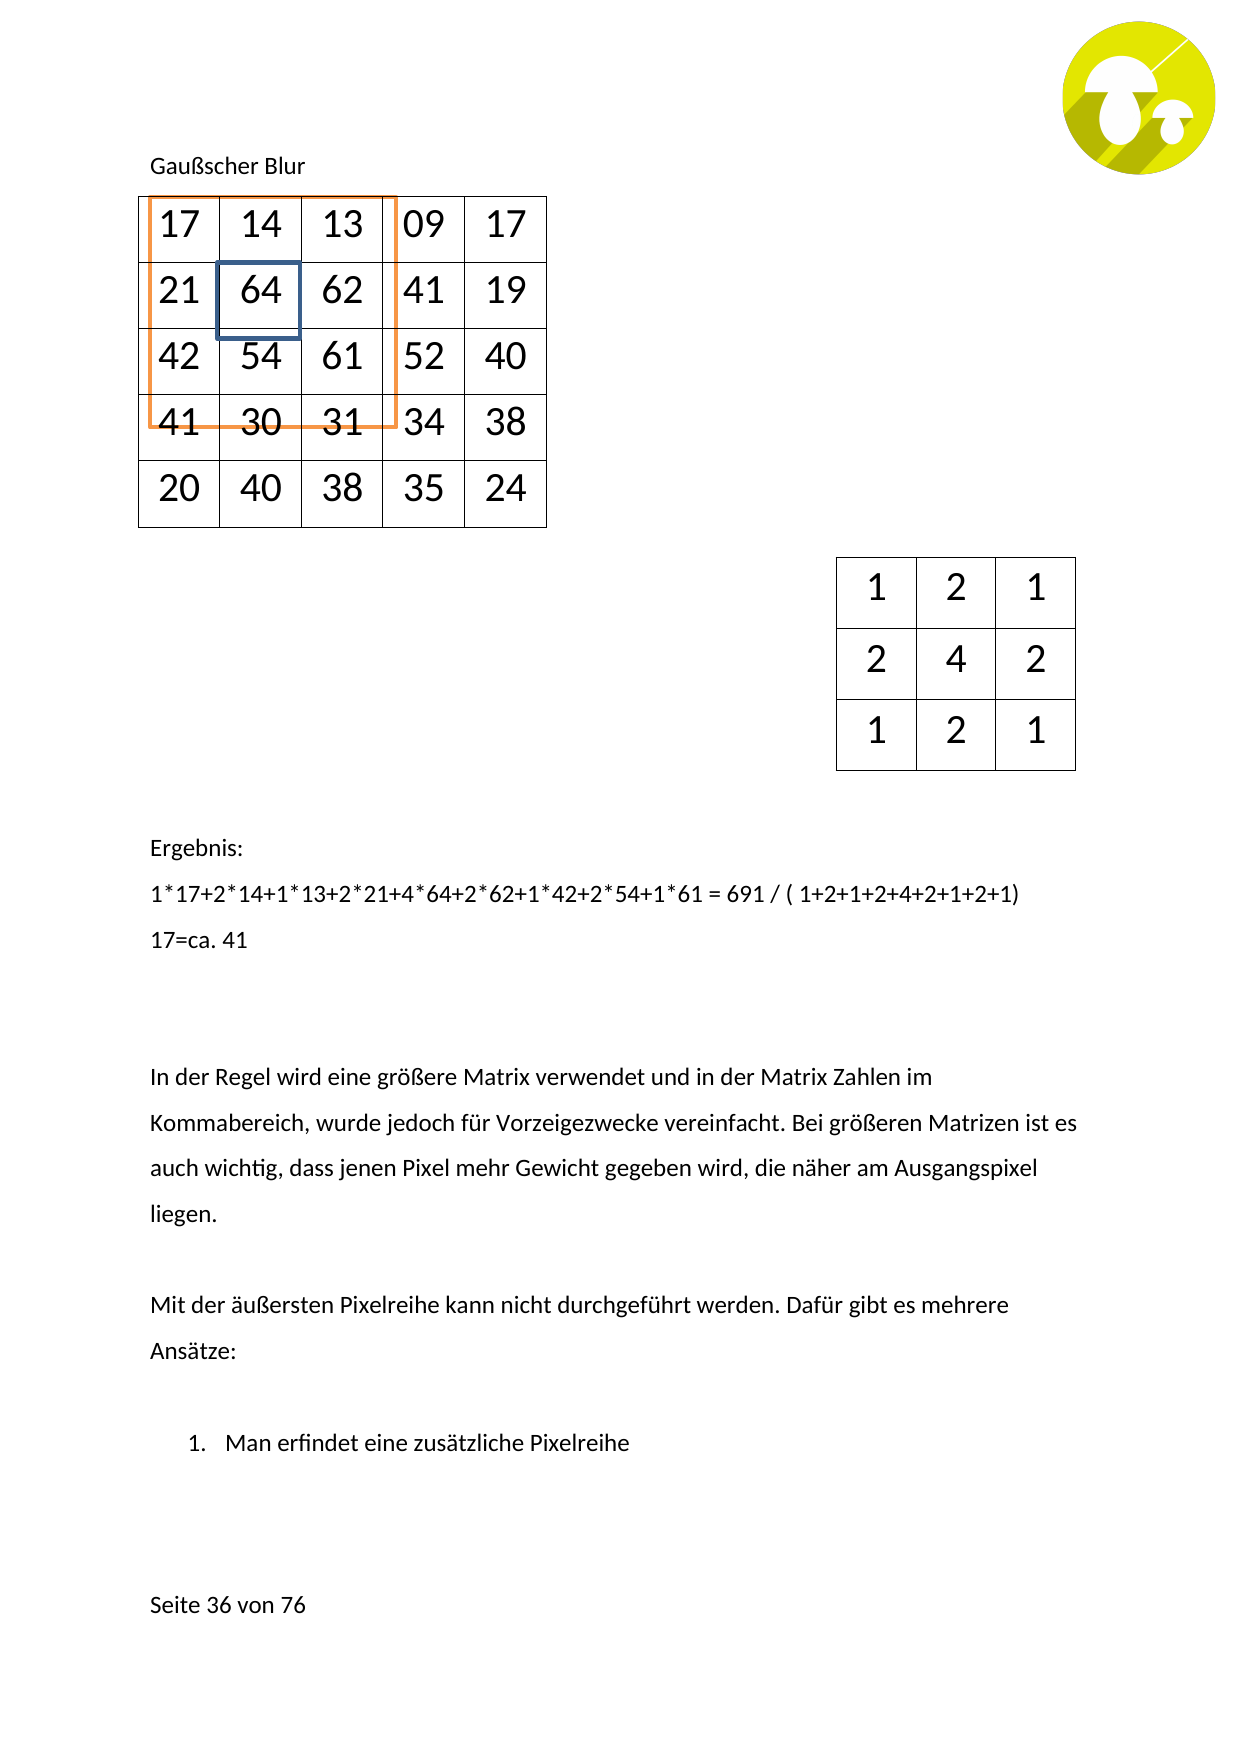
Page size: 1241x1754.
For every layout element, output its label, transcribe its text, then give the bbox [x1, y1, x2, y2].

table_header 14 [220, 197, 301, 260]
table_cell 2 [837, 629, 916, 699]
table_cell 52 [383, 329, 464, 394]
text Ergebnis: [150, 832, 1090, 863]
table_header 17 [465, 197, 546, 262]
table_cell 20 [139, 461, 219, 527]
table_header 09 [383, 197, 464, 262]
table_cell 2 [996, 629, 1075, 699]
table_cell 2 [917, 700, 995, 770]
text 1*17+2*14+1*13+2*21+4*64+2*62+1*42+2*54+1*61 = 691 / ( 1+2+1+2+4+2+1+2+1) 17=ca. 41 [150, 878, 1090, 954]
table_cell 24 [465, 461, 546, 527]
table_cell 31 [302, 395, 382, 460]
table_cell 19 [465, 263, 546, 328]
table_header 17 [139, 197, 219, 262]
table_cell 34 [383, 395, 464, 460]
table_cell 40 [465, 329, 546, 394]
table_cell 54 [220, 341, 301, 394]
table_cell 1 [996, 700, 1075, 770]
table_cell 21 [139, 263, 215, 328]
table_cell 42 [139, 329, 219, 394]
table_cell 38 [465, 395, 546, 460]
text In der Regel wird eine größere Matrix verwendet und in der Matrix Zahlen im Kommabereich, wurde jedoch für Vorzeigezwecke vereinfacht. Bei größeren Matrizen ist es auch wichtig, dass jenen Pixel mehr Gewicht gegeben wird, die näher am Ausgangspixel liegen. [150, 1061, 1090, 1229]
table_cell 30 [220, 395, 301, 460]
table_cell 61 [302, 329, 382, 394]
table_cell 38 [302, 461, 382, 527]
table_header 13 [302, 197, 382, 262]
text Mit der äußersten Pixelreihe kann nicht durchgeführt werden. Dafür gibt es mehrere Ansätze: [150, 1289, 1090, 1366]
table_cell 4 [917, 629, 995, 699]
table_header 2 [917, 558, 995, 628]
table_header 1 [996, 558, 1075, 628]
table_cell 41 [383, 263, 464, 328]
table_cell 64 [220, 265, 298, 328]
table_cell 35 [383, 461, 464, 527]
table_cell 62 [302, 263, 382, 328]
table_cell 40 [220, 461, 301, 527]
table_cell 41 [139, 395, 219, 460]
picture [1062, 21, 1216, 175]
table_cell 1 [837, 700, 916, 770]
list Man erfindet eine zusätzliche Pixelreihe [187, 1427, 1090, 1457]
table_header 1 [837, 558, 916, 628]
